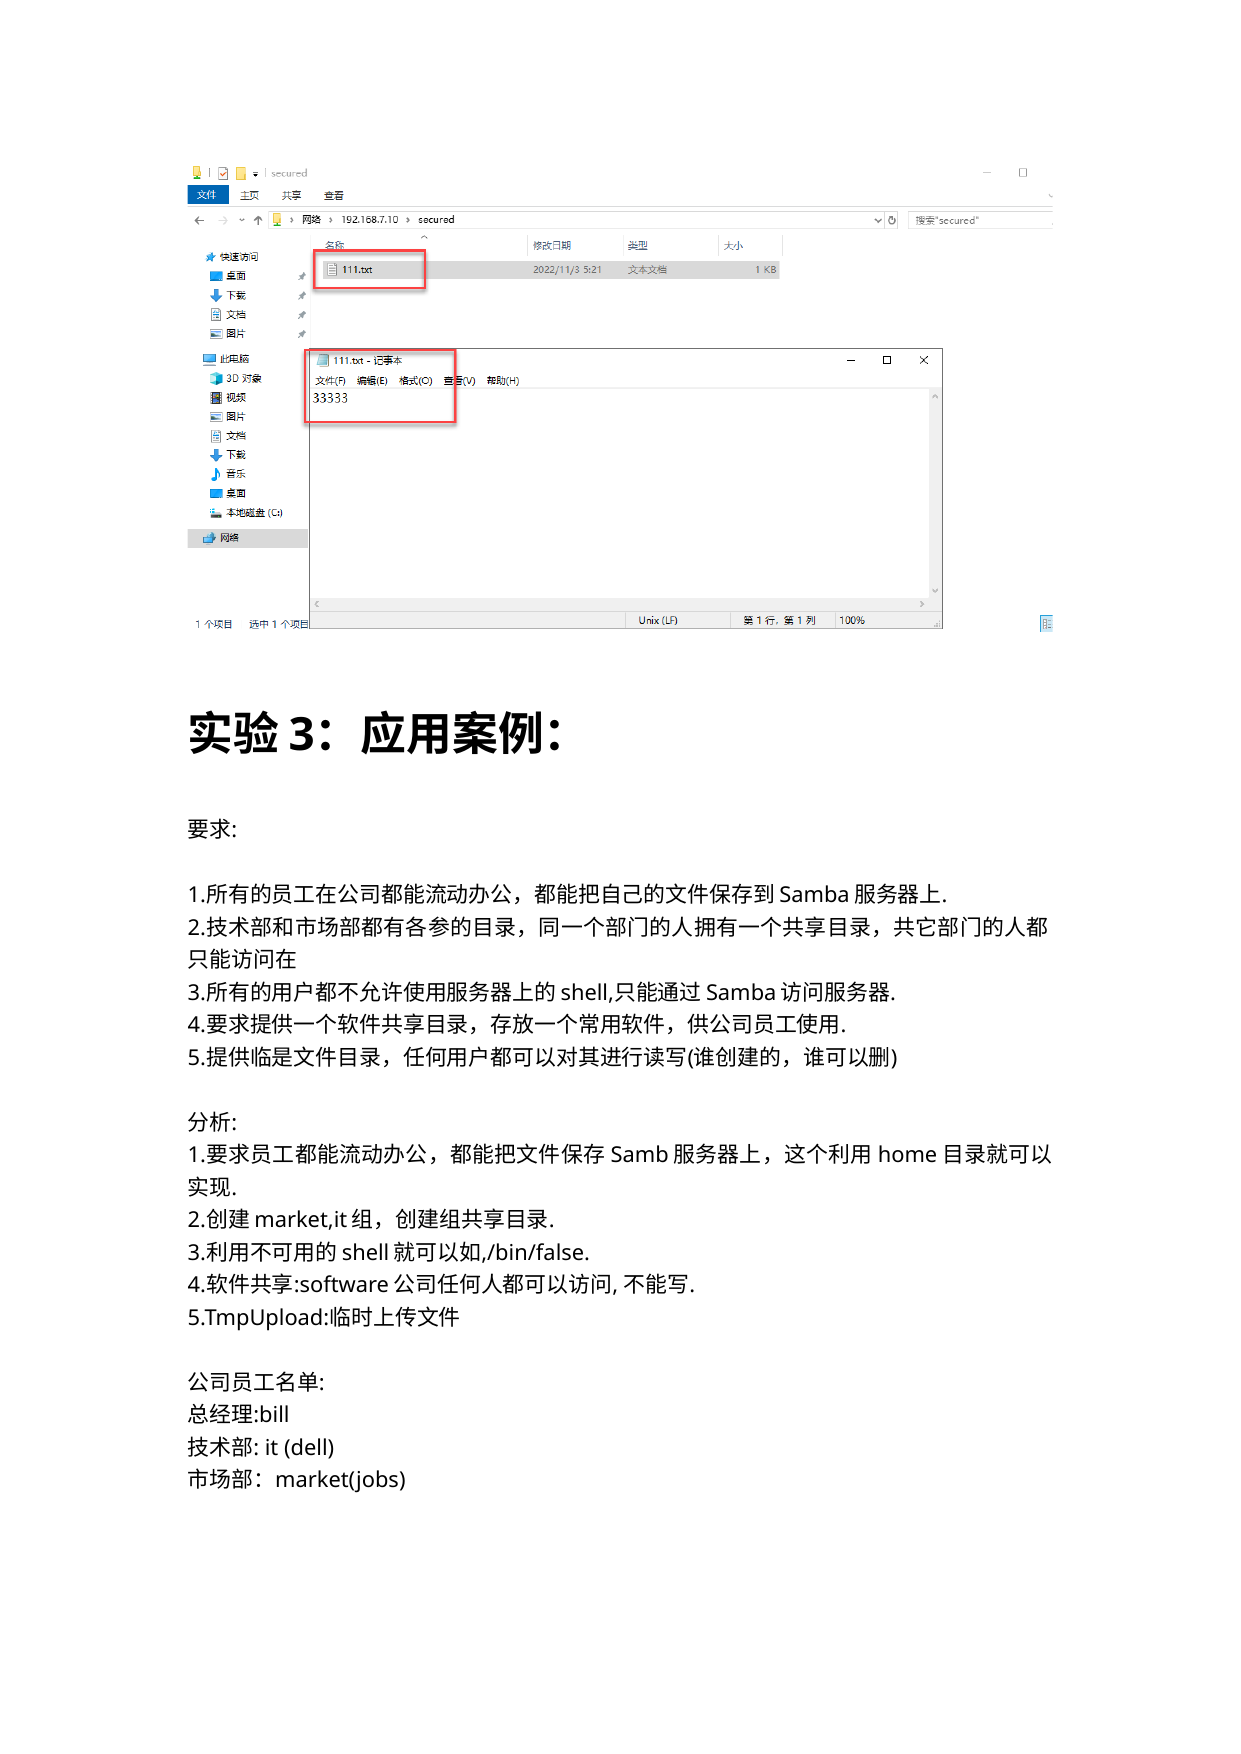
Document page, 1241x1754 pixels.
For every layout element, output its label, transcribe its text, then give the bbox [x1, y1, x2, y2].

text 实验3：应用案例： [187, 682, 1053, 779]
text 4.要求提供一个软件共享目录，存放一个常用软件，供公司员工使用. [187, 1007, 1053, 1039]
text 总经理:bill [187, 1397, 1053, 1429]
text 技术部: it (dell) [187, 1429, 1053, 1462]
text 5.提供临是文件目录，任何用户都可以对其进行读写(谁创建的，谁可以删) [187, 1039, 1053, 1072]
text 3.利用不可用的shell就可以如,/bin/false. [187, 1234, 1053, 1267]
text 1.要求员工都能流动办公，都能把文件保存Samb服务器上，这个利用home目录就可以实现. [187, 1137, 1053, 1202]
text 3.所有的用户都不允许使用服务器上的shell,只能通过Samba访问服务器. [187, 974, 1053, 1007]
text 2.技术部和市场部都有各参的目录，同一个部门的人拥有一个共享目录，共它部门的人都只能访问在 [187, 909, 1053, 974]
text 5.TmpUpload:临时上传文件 [187, 1299, 1053, 1332]
text 2.创建market,it组，创建组共享目录. [187, 1202, 1053, 1234]
picture [187, 162, 1053, 632]
text 公司员工名单: [187, 1364, 1053, 1397]
text 市场部：market(jobs) [187, 1462, 1053, 1494]
text 4.软件共享:software公司任何人都可以访问, 不能写. [187, 1267, 1053, 1299]
text 分析: [187, 1104, 1053, 1137]
text 要求: [187, 812, 1053, 844]
text 1.所有的员工在公司都能流动办公，都能把自己的文件保存到Samba服务器上. [187, 877, 1053, 909]
